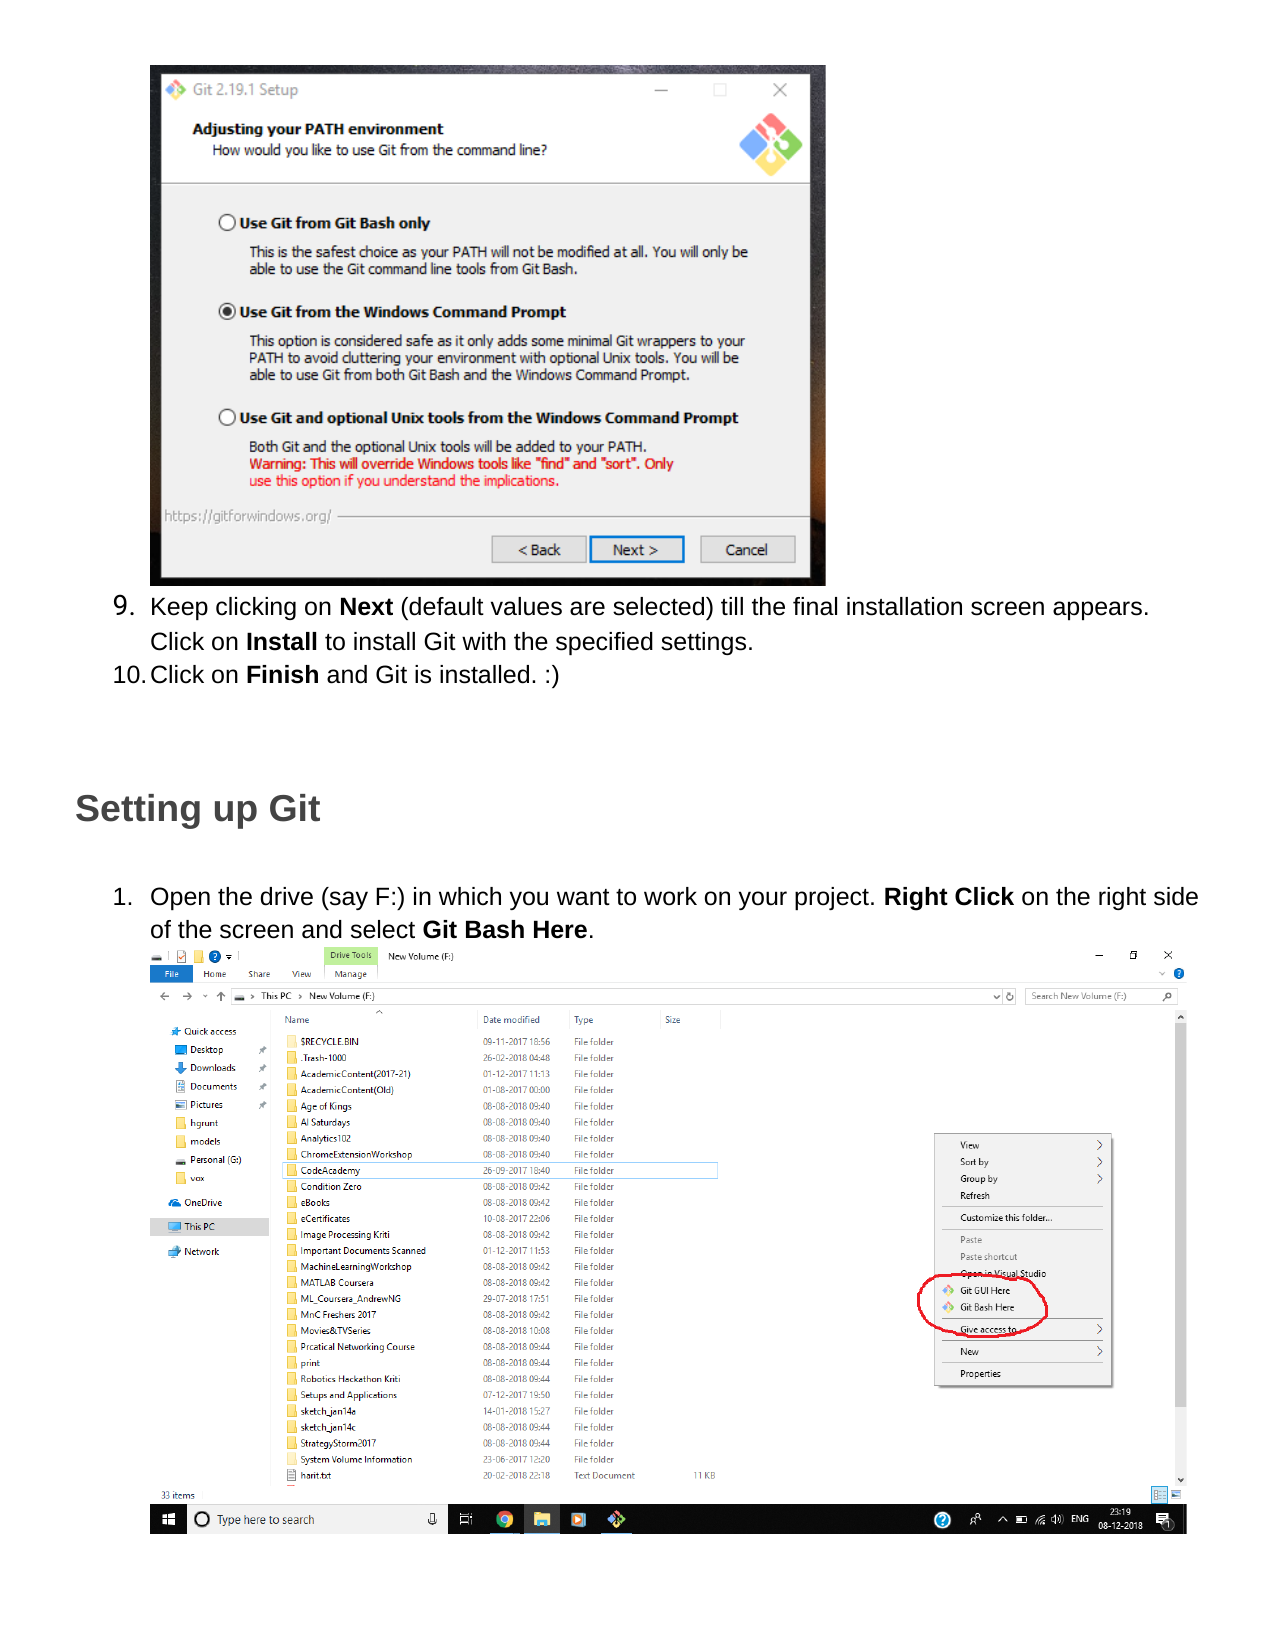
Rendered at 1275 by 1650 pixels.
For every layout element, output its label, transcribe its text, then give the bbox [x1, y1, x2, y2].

picture [150, 947, 1187, 1534]
list Keep clicking on Next (default values are selected) till the final installation screen appears. Click on Install to install Git with the specified settings. [112, 589, 1200, 655]
list Open the drive (say F:) in which you want to work on your project. Right Click on the right side of the screen and select Git Bash Here. [112, 882, 1200, 944]
picture [150, 65, 826, 586]
subtitle Setting up Git [75, 786, 1200, 829]
list Click on Finish and Git is installed. :) [112, 659, 1200, 688]
